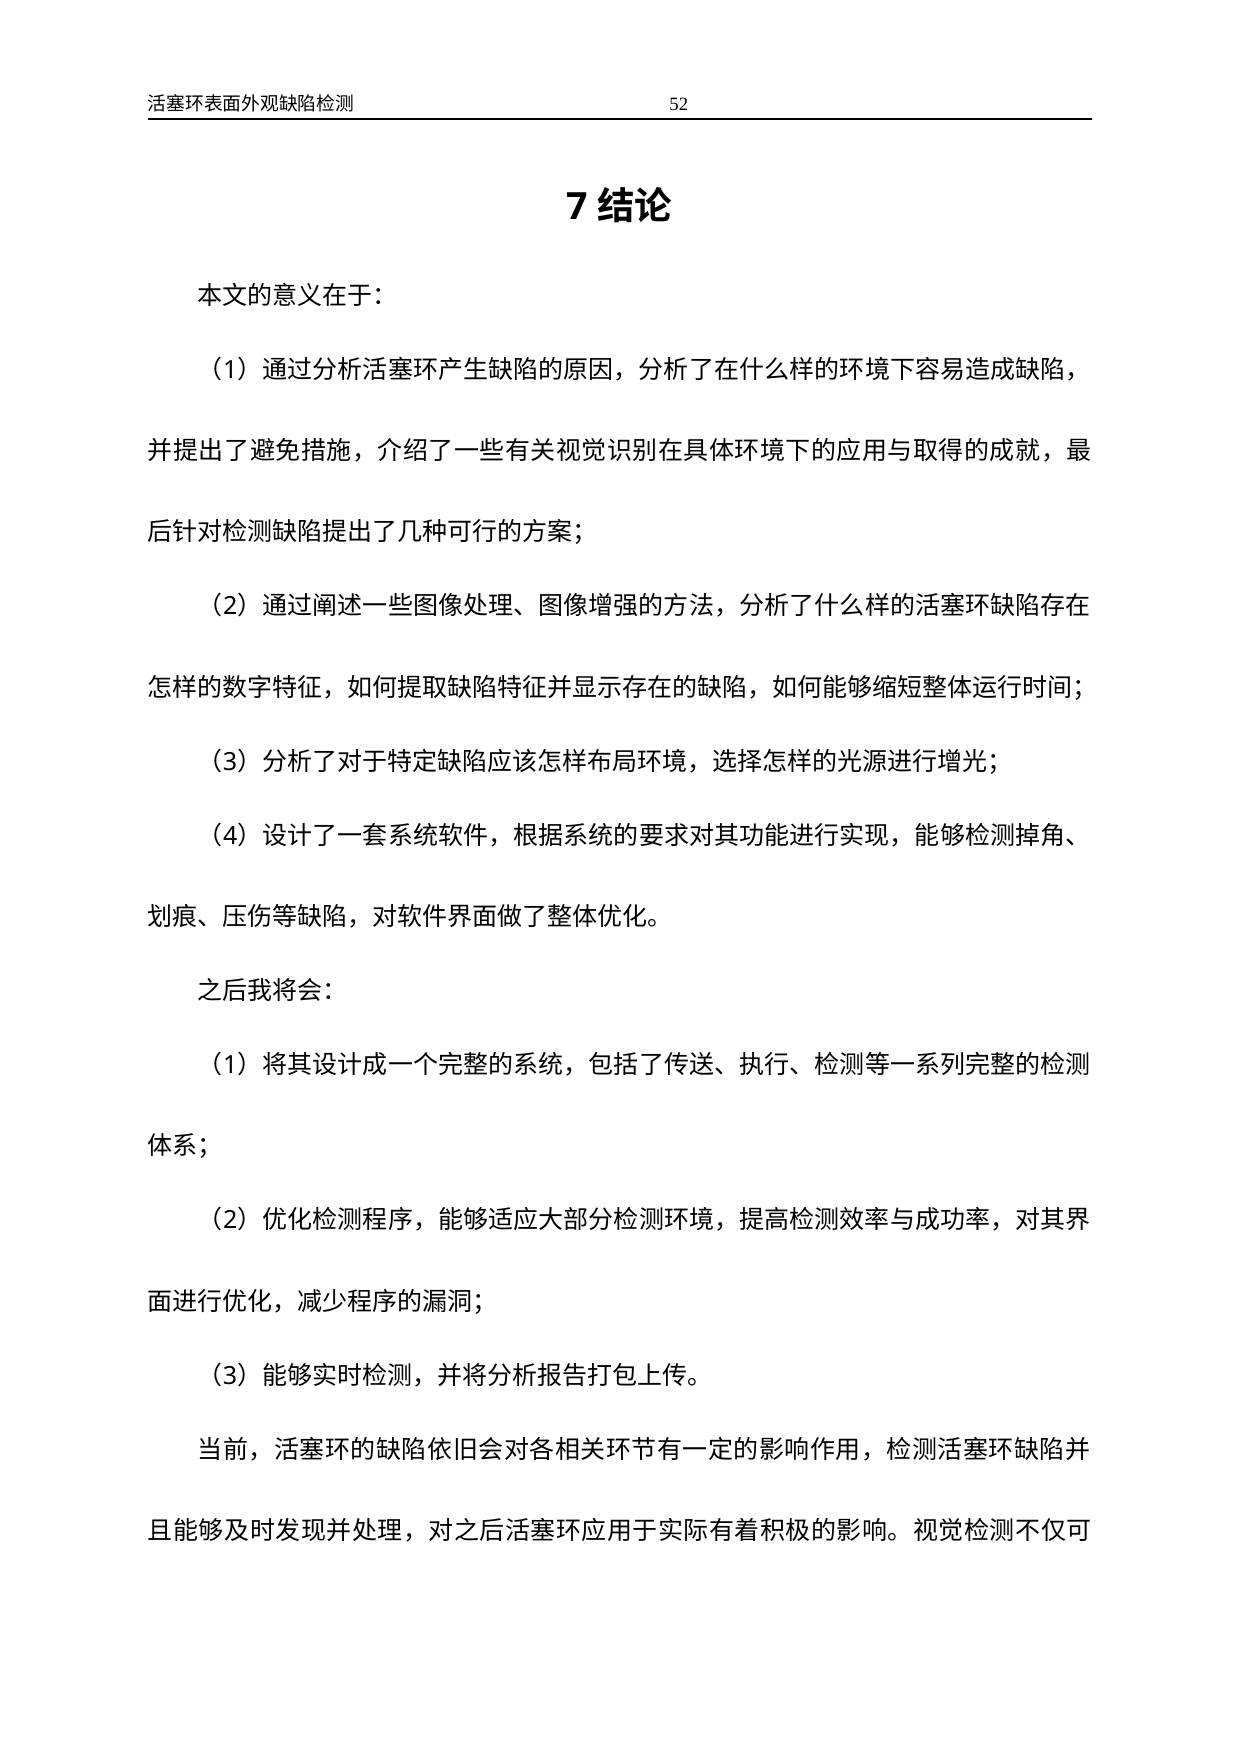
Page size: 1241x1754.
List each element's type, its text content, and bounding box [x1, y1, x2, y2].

text （3）分析了对于特定缺陷应该怎样布局环境，选择怎样的光源进行增光； [148, 727, 1092, 792]
text 7 结论 [148, 171, 1090, 236]
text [148, 1415, 1092, 1561]
text （1）通过分析活塞环产生缺陷的原因，分析了在什么样的环境下容易造成缺陷，并提出了避免措施，介绍了一些有关视觉识别在具体环境下的应用与取得的成就，最后针对检测缺陷提出了几种可行的方案； [148, 335, 1092, 562]
text 本文的意义在于： [148, 261, 1092, 326]
text （4）设计了一套系统软件，根据系统的要求对其功能进行实现，能够检测掉角、划痕、压伤等缺陷，对软件界面做了整体优化。 [148, 801, 1092, 947]
text （2）优化检测程序，能够适应大部分检测环境，提高检测效率与成功率，对其界面进行优化，减少程序的漏洞； [148, 1186, 1092, 1332]
text 之后我将会： [148, 956, 1092, 1021]
text （3）能够实时检测，并将分析报告打包上传。 [148, 1341, 1092, 1406]
text （1）将其设计成一个完整的系统，包括了传送、执行、检测等一系列完整的检测体系； [148, 1030, 1092, 1176]
text （2）通过阐述一些图像处理、图像增强的方法，分析了什么样的活塞环缺陷存在怎样的数字特征，如何提取缺陷特征并显示存在的缺陷，如何能够缩短整体运行时间； [148, 571, 1092, 718]
